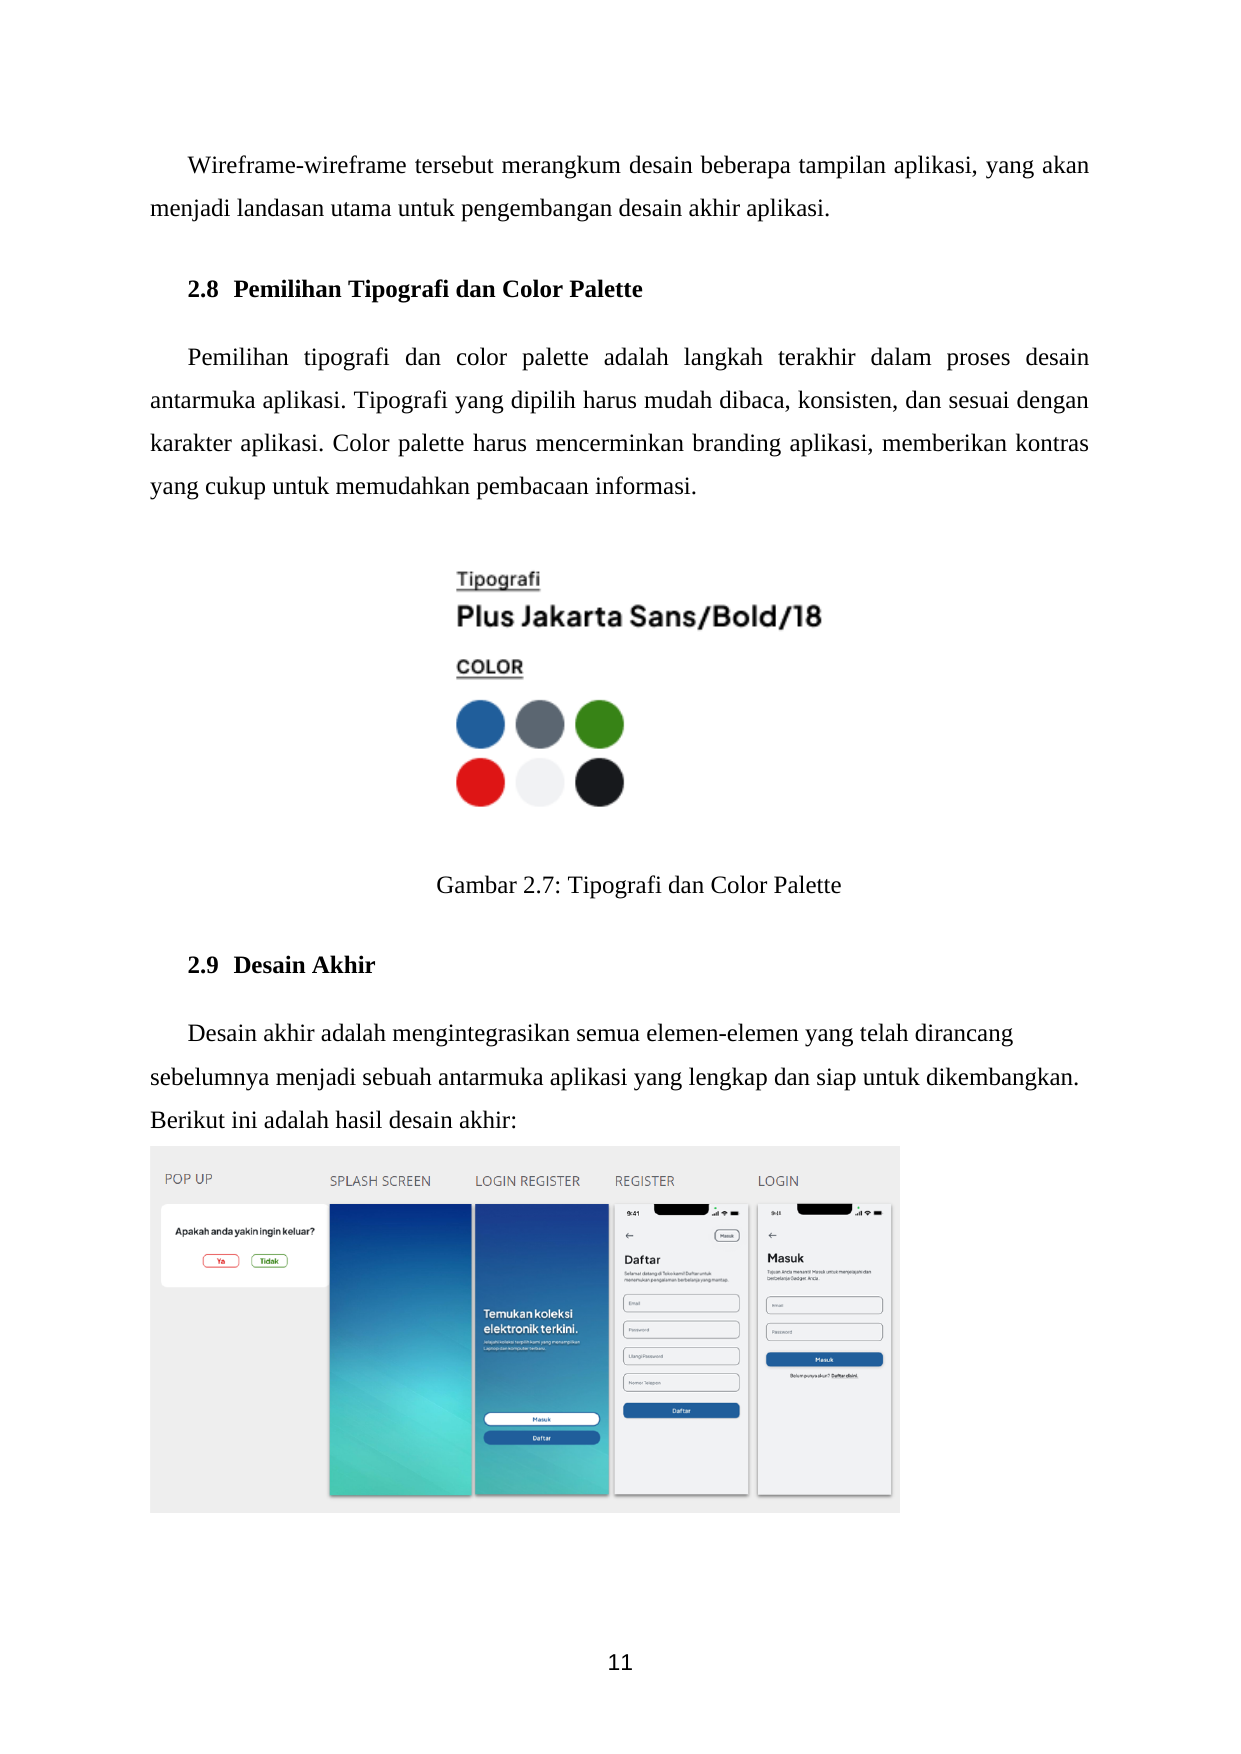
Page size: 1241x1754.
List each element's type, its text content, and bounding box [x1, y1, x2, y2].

picture [150, 1146, 900, 1513]
text Wireframe-wireframe tersebut merangkum desain beberapa tampilan aplikasi, yang akan menjadi landasan utama untuk pengembangan desain akhir aplikasi. [150, 150, 1090, 222]
picture [419, 539, 859, 832]
text Pemilihan tipografi dan color palette adalah langkah terakhir dalam proses desain antarmuka aplikasi. Tipografi yang dipilih harus mudah dibaca, konsisten, dan sesuai dengan karakter aplikasi. Color palette harus mencerminkan branding aplikasi, memberikan kontras yang cukup untuk memudahkan pembacaan informasi. [150, 342, 1090, 500]
subtitle 2.8 Pemilihan Tipografi dan Color Palette [187, 274, 1090, 302]
subtitle 2.9 Desain Akhir [187, 950, 1090, 979]
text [150, 1018, 1090, 1512]
text Gambar 2.7: Tipografi dan Color Palette [150, 870, 1090, 898]
